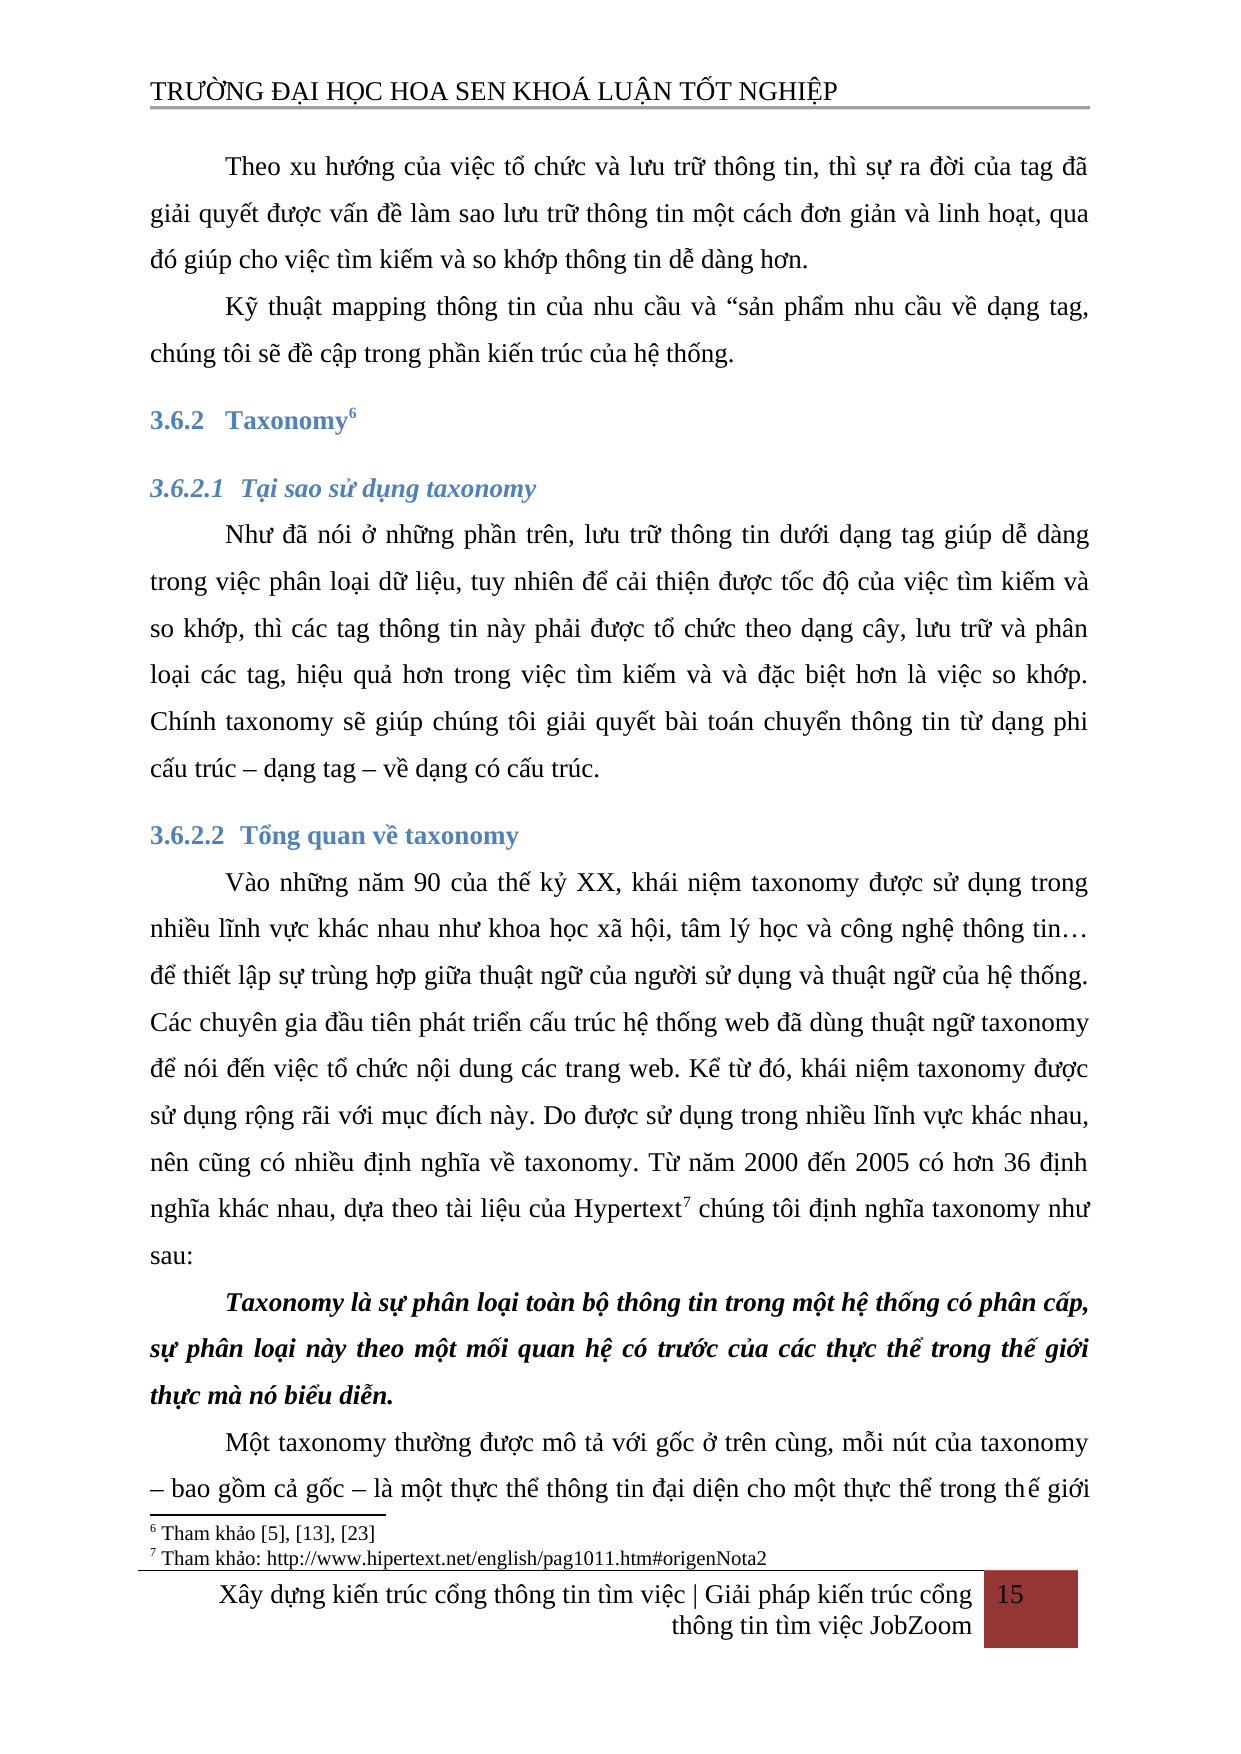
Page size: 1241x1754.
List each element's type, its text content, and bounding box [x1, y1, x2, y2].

subtitle Taxonomy [150, 404, 1090, 435]
subtitle Tổng quan về taxonomy [150, 819, 1090, 850]
text Theo xu hướng của việc tổ chức và lưu trữ thông tin, thì sự ra đời của tag đã giải quyết được vấn đề làm sao lưu trữ thông tin một cách đơn giản và linh hoạt, qua đó giúp cho việc tìm kiếm và so khớp thông tin dễ dàng hơn. [150, 150, 1090, 274]
text Kỹ thuật mapping thông tin của nhu cầu và “sản phẩm nhu cầu về dạng tag, chúng tôi sẽ đề cập trong phần kiến trúc của hệ thống. [150, 290, 1090, 368]
subtitle Tại sao sử dụng taxonomy [150, 472, 1090, 503]
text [150, 1426, 1090, 1504]
text Vào những năm 90 của thế kỷ XX, khái niệm taxonomy được sử dụng trong nhiều lĩnh vực khác nhau như khoa học xã hội, tâm lý học và công nghệ thông tin… để thiết lập sự trùng hợp giữa thuật ngữ của người sử dụng và thuật ngữ của hệ thống. Các chuyên gia đầu tiên phát triển cấu trúc hệ thống web đã dùng thuật ngữ taxonomy để nói đến việc tổ chức nội dung các trang web. Kể từ đó, khái niệm taxonomy được sử dụng rộng rãi với mục đích này. Do được sử dụng trong nhiều lĩnh vực khác nhau, nên cũng có nhiều định nghĩa về taxonomy. Từ năm 2000 đến 2005 có hơn 36 định nghĩa khác nhau, dựa theo tài liệu của Hypertext chúng tôi định nghĩa taxonomy như sau: [150, 866, 1090, 1270]
text Như đã nói ở những phần trên, lưu trữ thông tin dưới dạng tag giúp dễ dàng trong việc phân loại dữ liệu, tuy nhiên để cải thiện được tốc độ của việc tìm kiếm và so khớp, thì các tag thông tin này phải được tổ chức theo dạng cây, lưu trữ và phân loại các tag, hiệu quả hơn trong việc tìm kiếm và và đặc biệt hơn là việc so khớp. Chính taxonomy sẽ giúp chúng tôi giải quyết bài toán chuyển thông tin từ dạng phi cấu trúc – dạng tag – về dạng có cấu trúc. [150, 518, 1090, 783]
text Taxonomy là sự phân loại toàn bộ thông tin trong một hệ thống có phân cấp, sự phân loại này theo một mối quan hệ có trước của các thực thể trong thế giới thực mà nó biểu diễn. [150, 1286, 1090, 1410]
